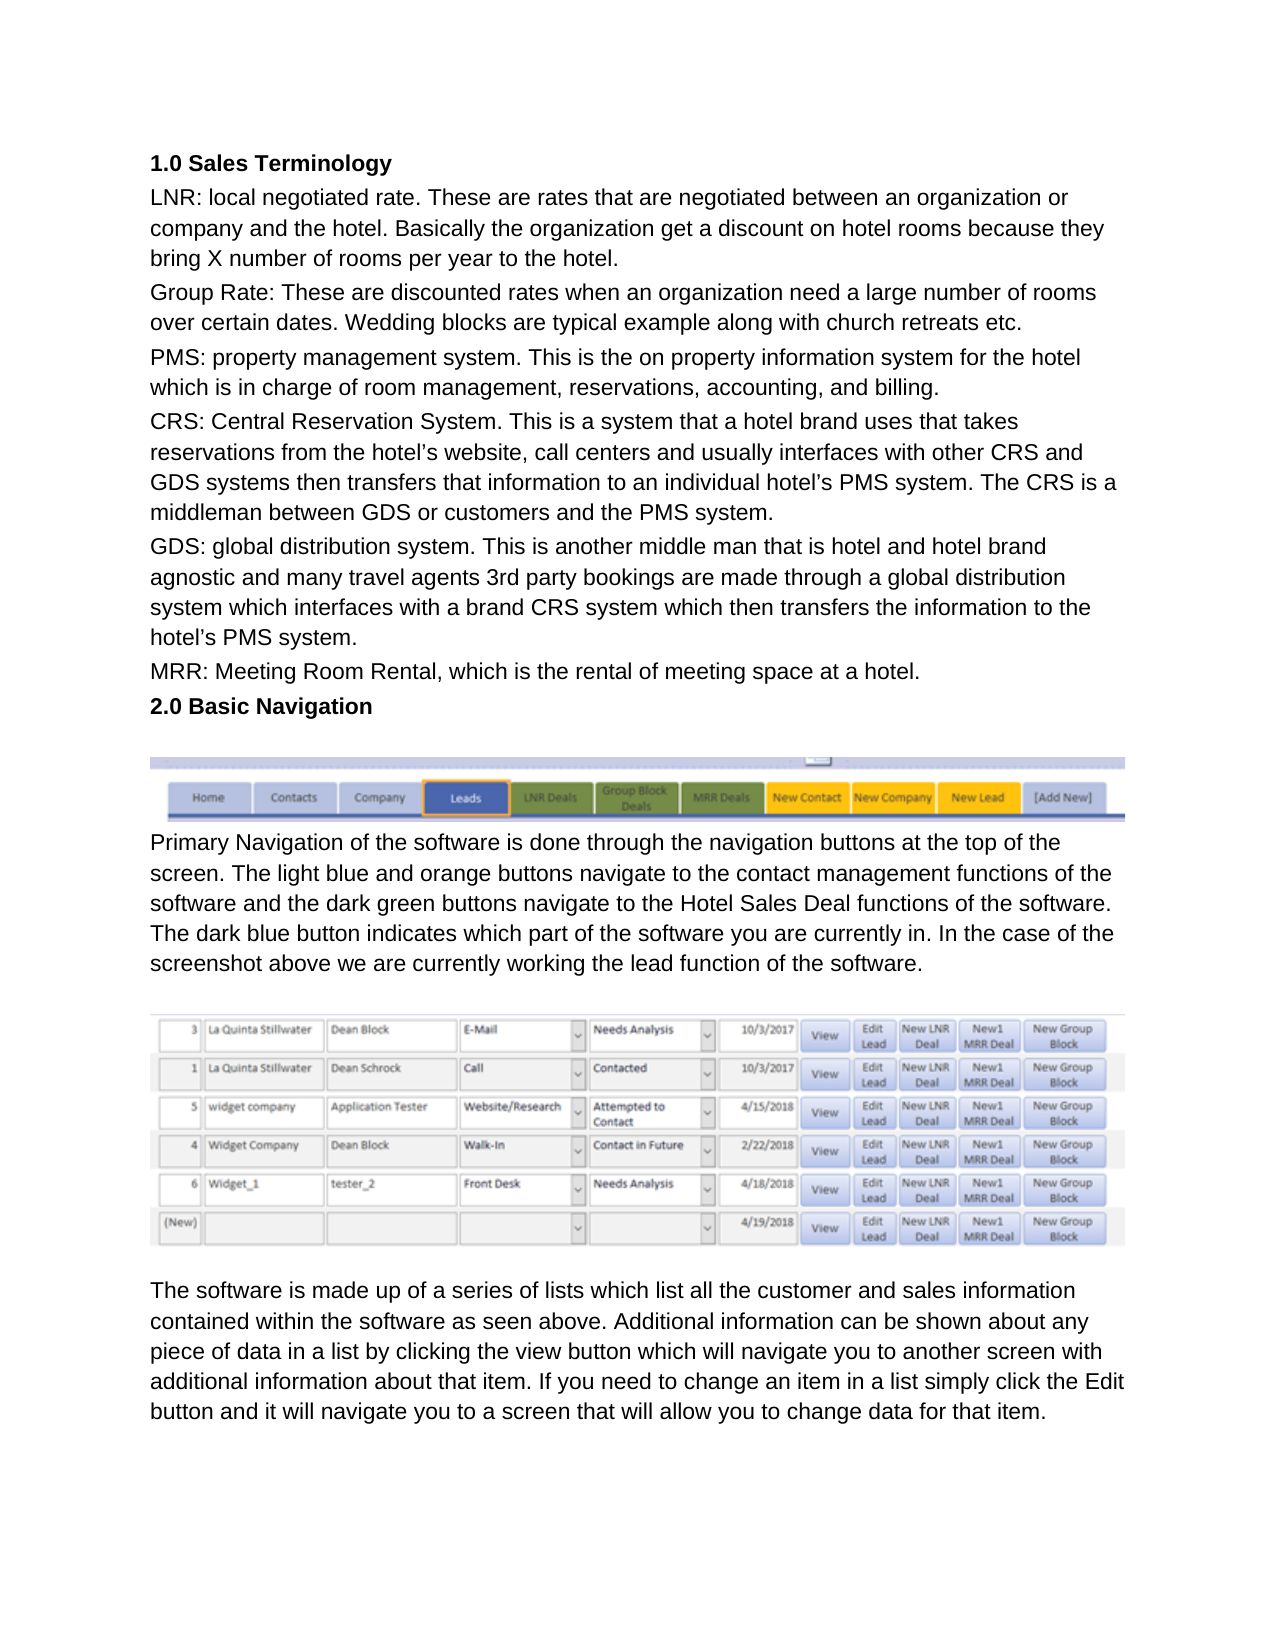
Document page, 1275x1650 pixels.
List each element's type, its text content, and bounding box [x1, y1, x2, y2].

text Primary Navigation of the software is done through the navigation buttons at the top of the screen. The light blue and orange buttons navigate to the contact management functions of the software and the dark green buttons navigate to the Hotel Sales Deal functions of the software. The dark blue button indicates which part of the software you are currently in. In the case of the screenshot above we are currently working the lead function of the software. [150, 829, 1125, 977]
text Group Rate: These are discounted rates when an organization need a large number of rooms over certain dates. Wedding blocks are typical example along with church retreats etc. [150, 279, 1125, 336]
text 1.0 Sales Terminology [150, 150, 1125, 176]
picture [150, 757, 1125, 822]
picture [150, 1014, 1125, 1270]
text The software is made up of a series of lists which list all the customer and sales information contained within the software as seen above. Additional information can be shown about any piece of data in a list by clicking the view button which will navigate you to another screen with additional information about that item. If you need to change an item in a list simply click the Edit button and it will navigate you to a screen that will allow you to change data for that item. [150, 1277, 1125, 1425]
text LNR: local negotiated rate. These are rates that are negotiated between an organization or company and the hotel. Basically the organization get a discount on hotel rooms because they bring X number of rooms per year to the hotel. [150, 184, 1125, 271]
text MRR: Meeting Room Rental, which is the rental of meeting space at a hotel. [150, 658, 1125, 685]
text GDS: global distribution system. This is another middle man that is hotel and hotel brand agnostic and many travel agents 3rd party bookings are made through a global distribution system which interfaces with a brand CRS system which then transfers the information to the hotel’s PMS system. [150, 533, 1125, 650]
text 2.0 Basic Navigation [150, 693, 1125, 719]
text CRS: Central Reservation System. This is a system that a hotel brand uses that takes reservations from the hotel’s website, call centers and usually interfaces with other CRS and GDS systems then transfers that information to an individual hotel’s PMS system. The CRS is a middleman between GDS or customers and the PMS system. [150, 408, 1125, 525]
text PMS: property management system. This is the on property information system for the hotel which is in charge of room management, reservations, accounting, and billing. [150, 344, 1125, 400]
